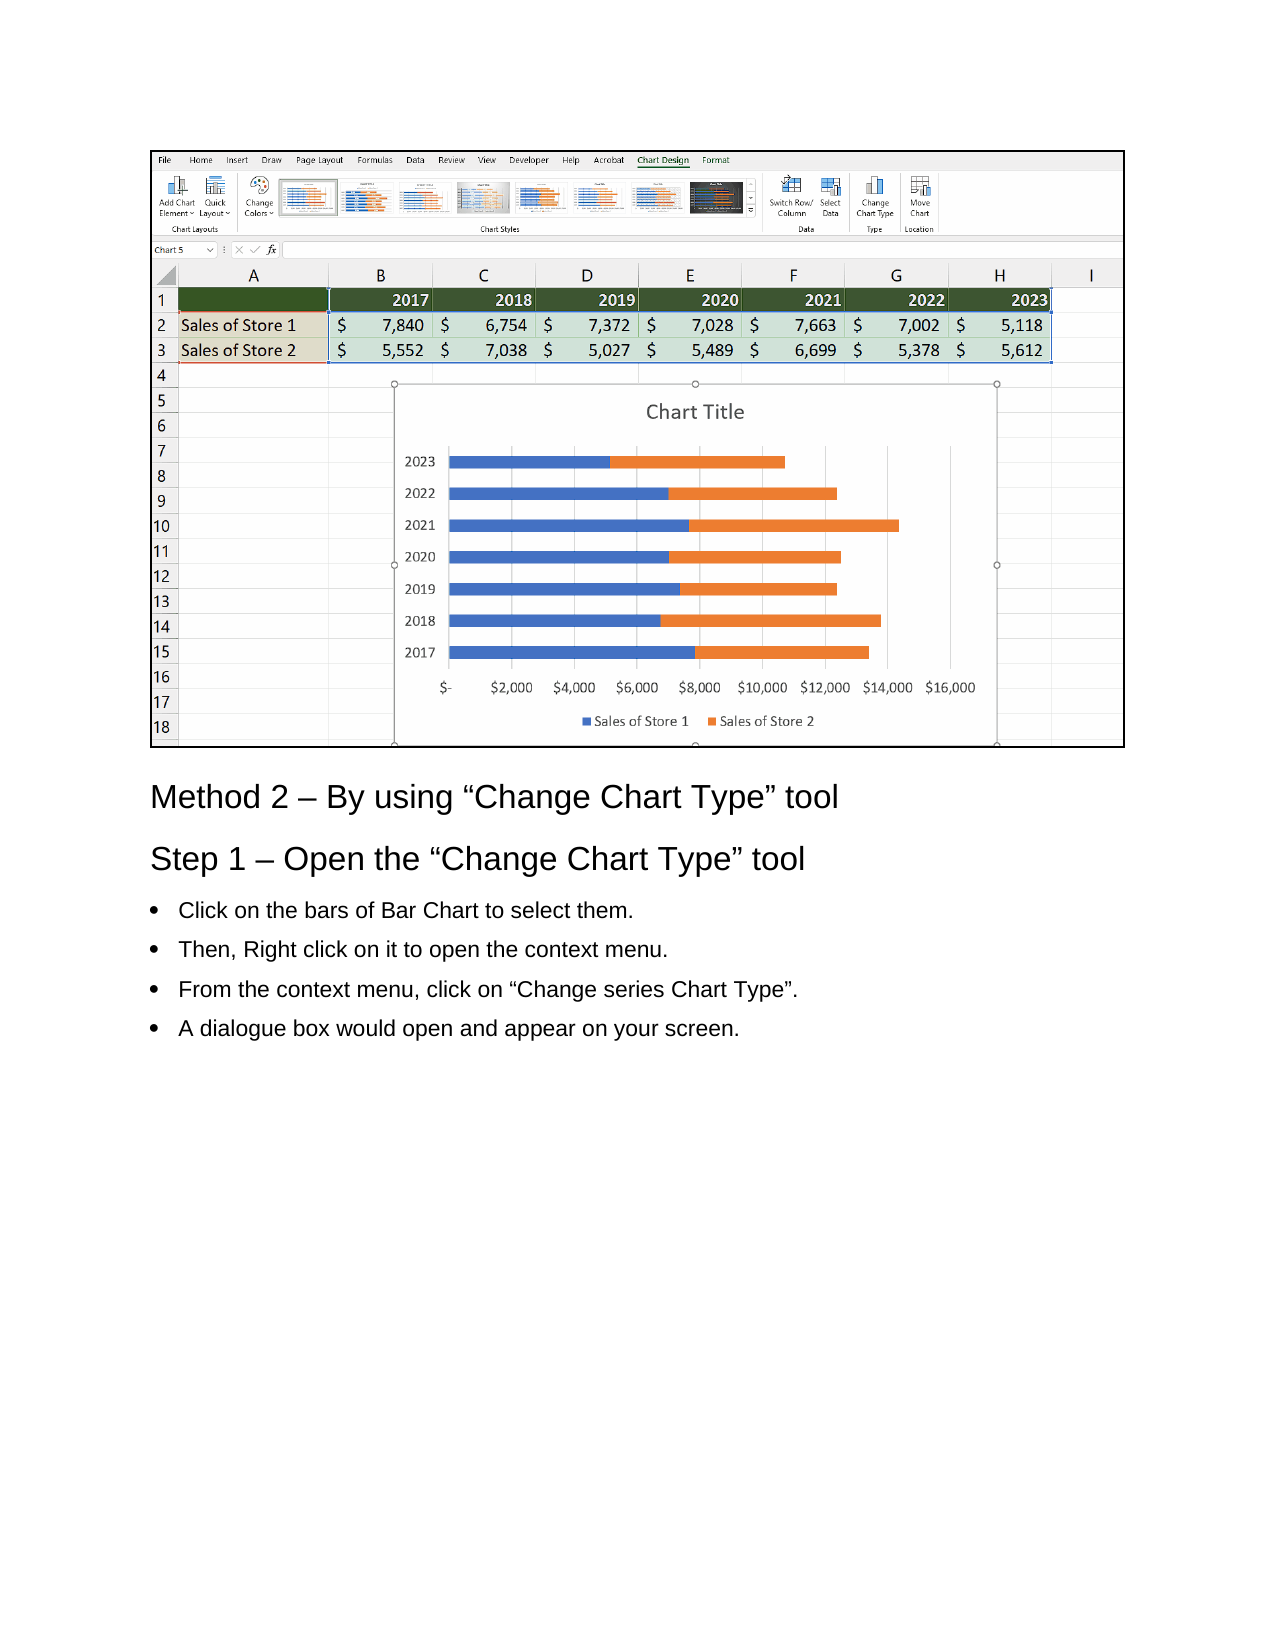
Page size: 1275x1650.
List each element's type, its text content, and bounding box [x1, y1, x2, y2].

list Click on the bars of Bar Chart to select them. [150, 897, 1125, 923]
list Then, Right click on it to open the context menu. [150, 936, 1125, 963]
subtitle Step 1 – Open the “Change Chart Type” tool [150, 839, 1125, 878]
list A dialogue box would open and appear on your screen. [150, 1015, 1125, 1042]
subtitle Method 2 – By using “Change Chart Type” tool [150, 778, 1125, 816]
list From the context menu, click on “Change series Chart Type”. [150, 976, 1125, 1002]
picture [152, 152, 1123, 746]
